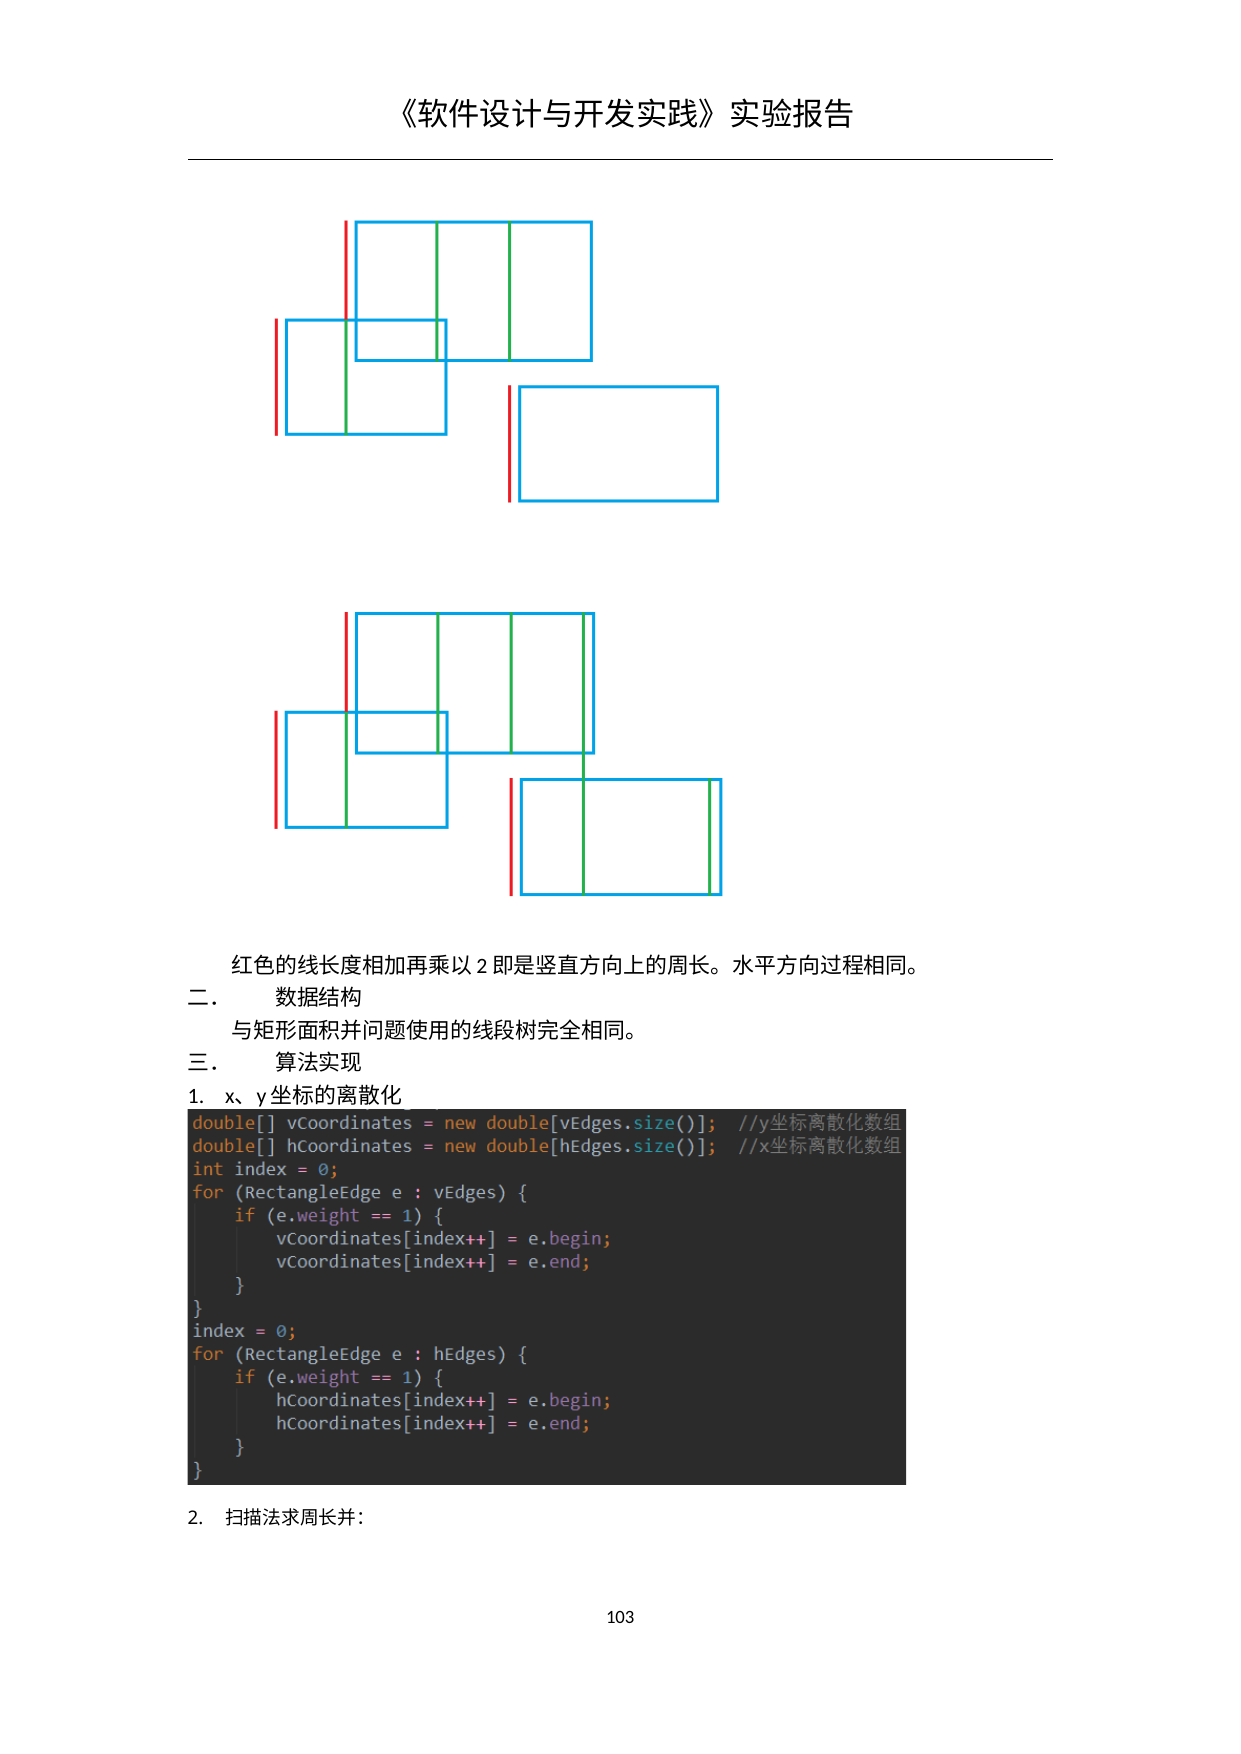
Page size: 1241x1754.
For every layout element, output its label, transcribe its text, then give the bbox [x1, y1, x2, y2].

picture [187, 557, 815, 945]
picture [187, 167, 813, 551]
text 红色的线长度相加再乘以2即是竖直方向上的周长。水平方向过程相同。 [187, 947, 1053, 980]
list 算法实现 [187, 1045, 1053, 1077]
picture [187, 1109, 907, 1485]
list 扫描法求周长并： [187, 1500, 1053, 1532]
list 数据结构 [187, 980, 1053, 1012]
list x、y坐标的离散化 [187, 1077, 1053, 1110]
text 与矩形面积并问题使用的线段树完全相同。 [187, 1012, 1053, 1045]
